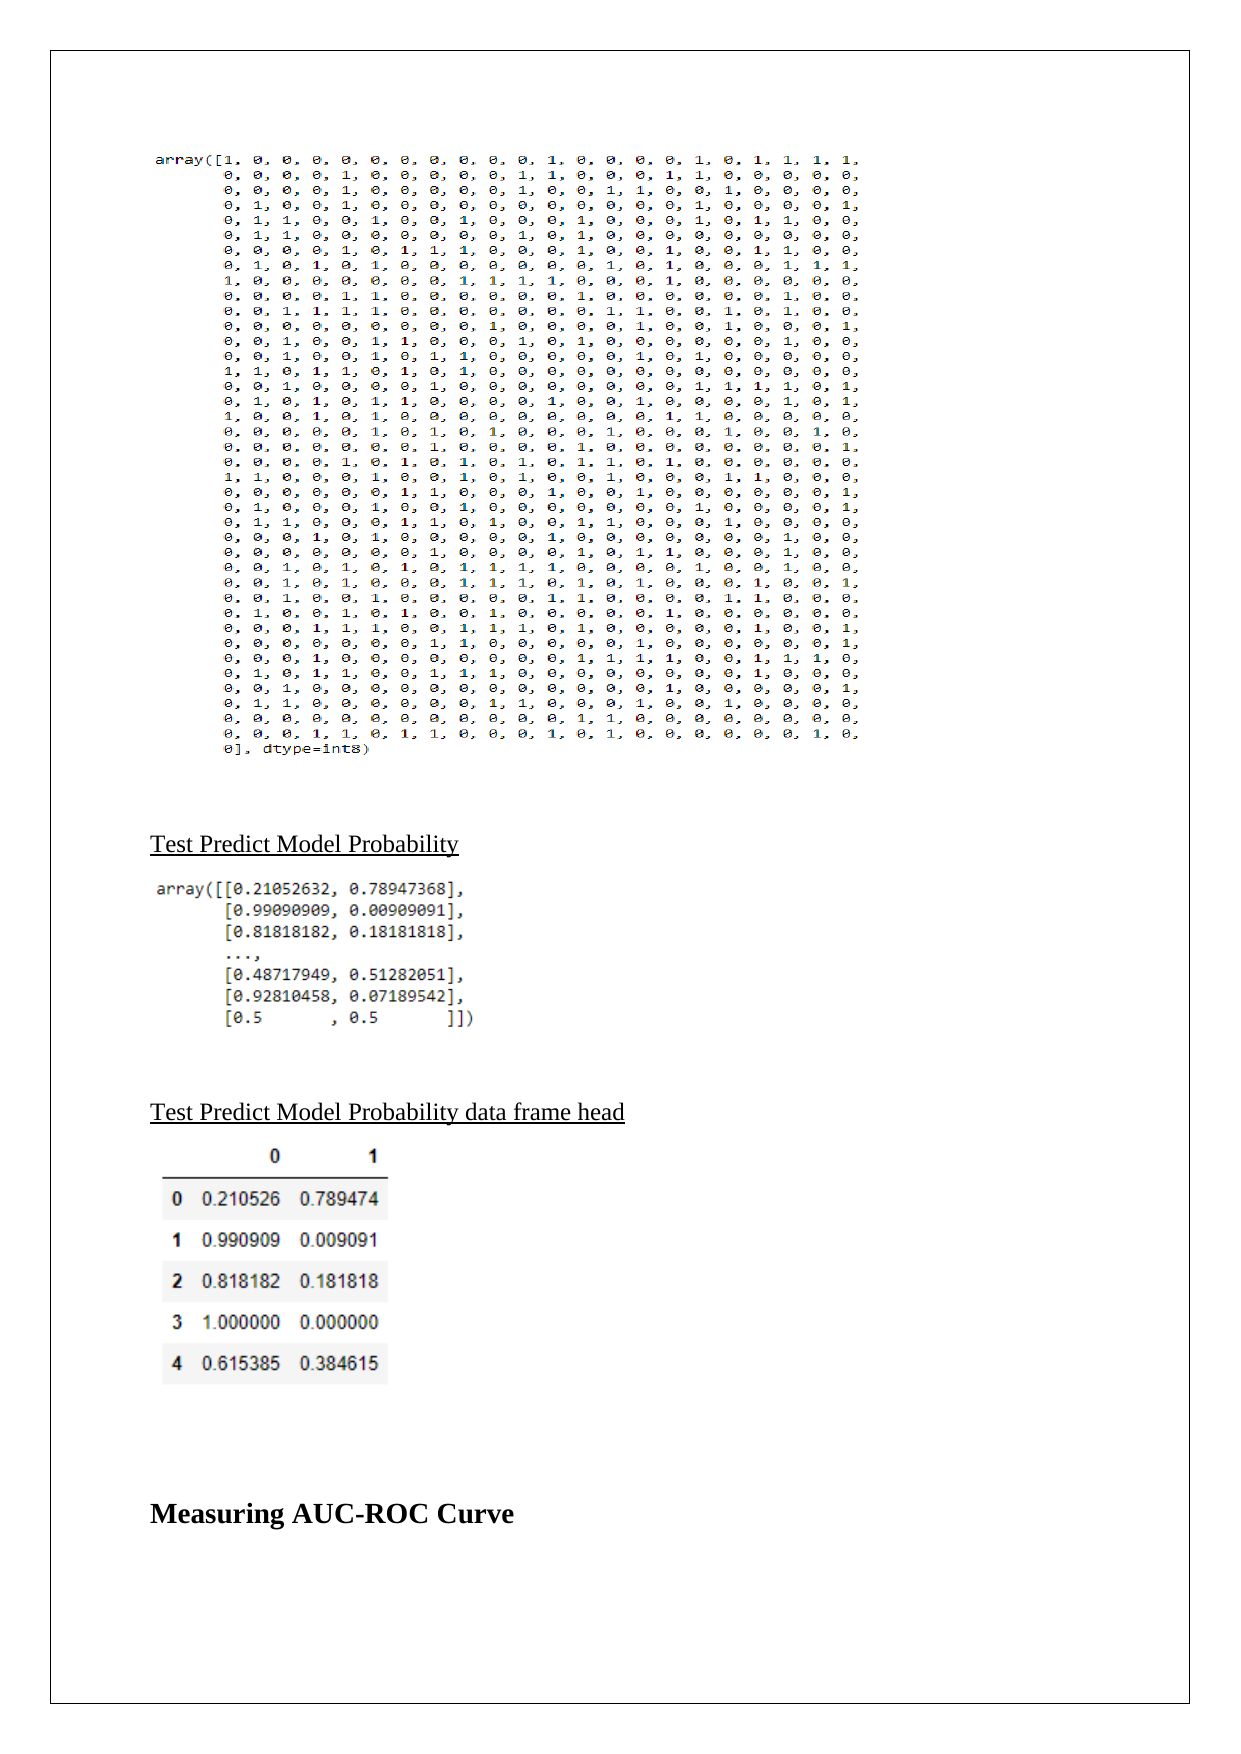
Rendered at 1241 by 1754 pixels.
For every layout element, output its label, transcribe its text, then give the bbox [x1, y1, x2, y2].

picture [150, 874, 486, 1037]
picture [150, 1141, 393, 1391]
subtitle Test Predict Model Probability data frame head [150, 1097, 1090, 1126]
subtitle Measuring AUC-ROC Curve [150, 1496, 1090, 1529]
subtitle Test Predict Model Probability [150, 829, 1090, 858]
picture [150, 150, 879, 769]
